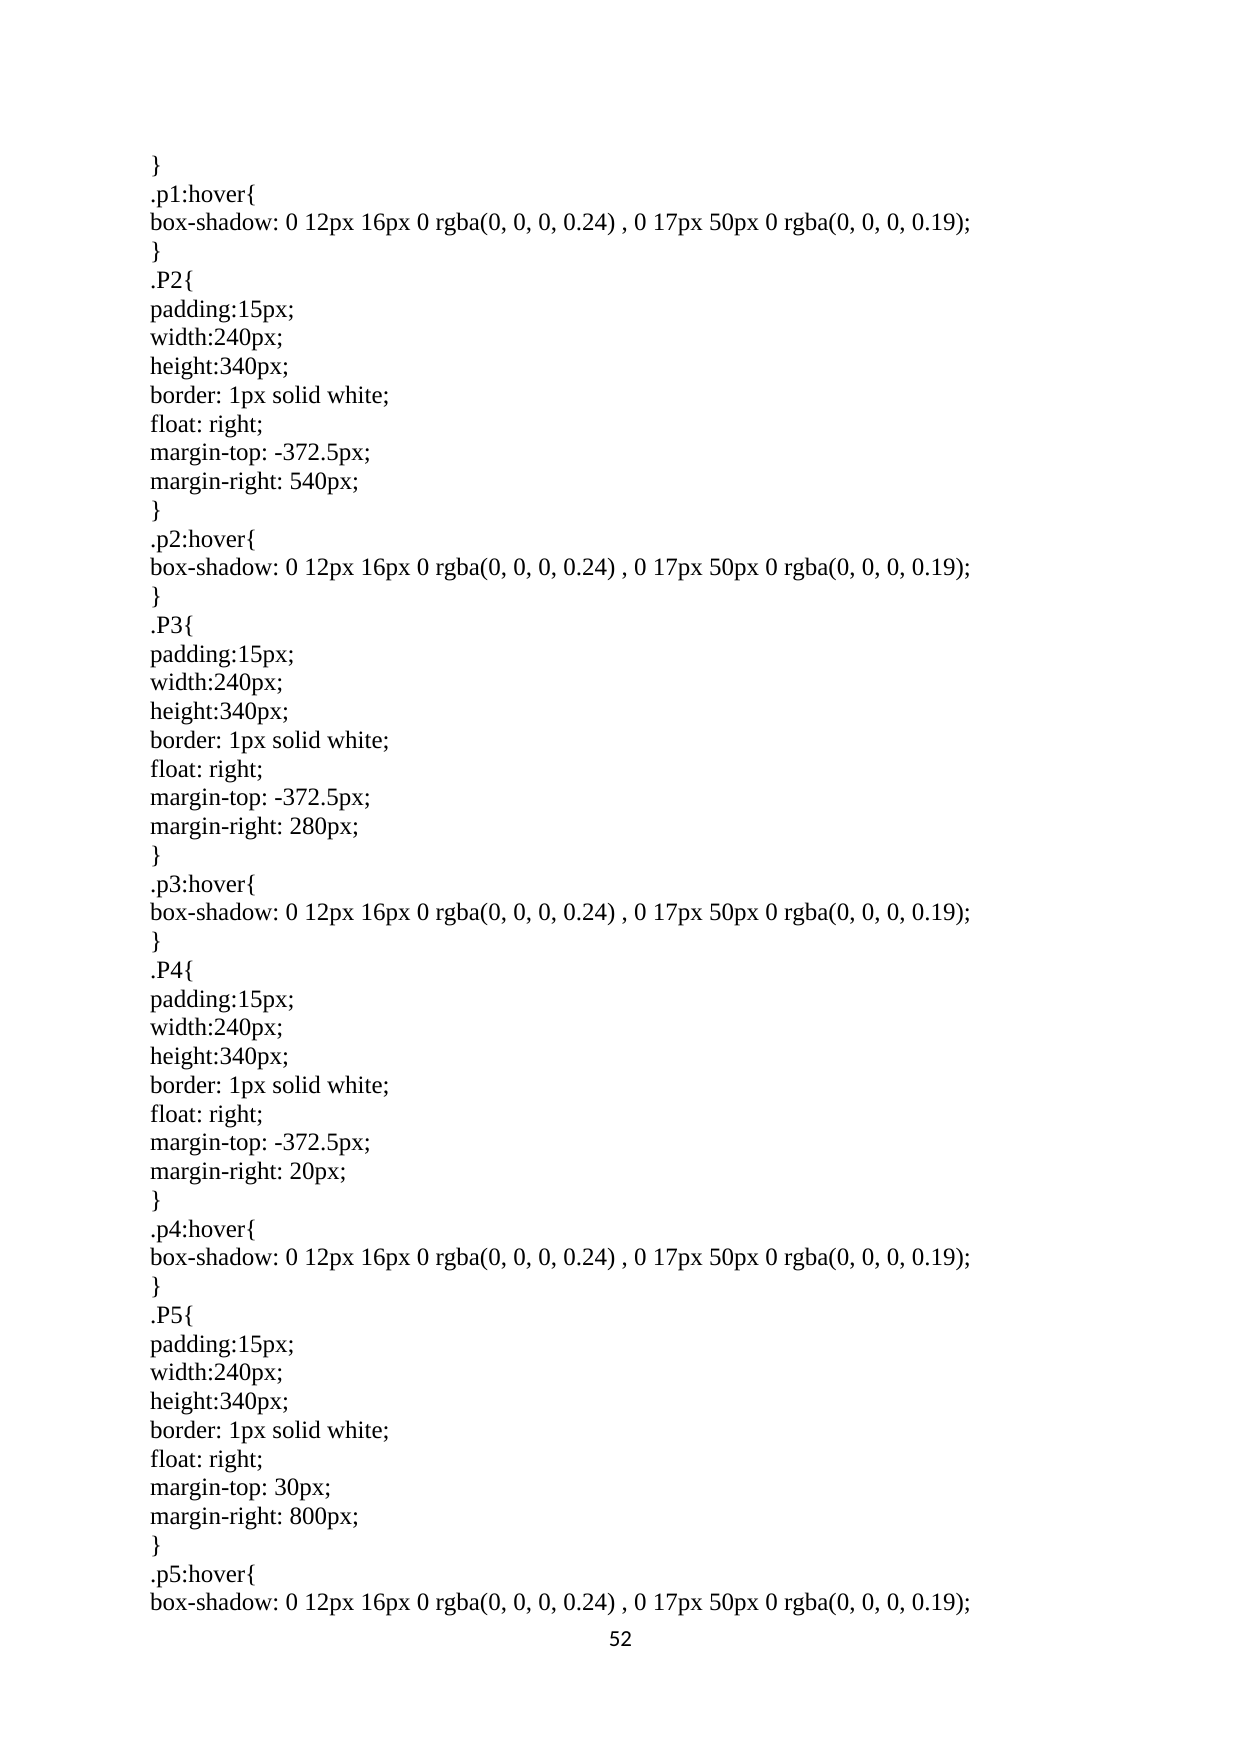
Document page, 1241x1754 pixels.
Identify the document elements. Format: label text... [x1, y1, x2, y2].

text width:240px; [150, 322, 1090, 351]
text .p5:hover{ [150, 1559, 1090, 1587]
text } [150, 926, 1090, 955]
text width:240px; [150, 1357, 1090, 1386]
text .P3{ [150, 610, 1090, 639]
text } [150, 236, 1090, 265]
text float: right; [150, 754, 1090, 782]
text .p2:hover{ [150, 524, 1090, 552]
text margin-right: 280px; [150, 811, 1090, 840]
text padding:15px; [150, 1329, 1090, 1357]
text height:340px; [150, 351, 1090, 380]
text height:340px; [150, 1386, 1090, 1415]
text padding:15px; [150, 984, 1090, 1012]
text float: right; [150, 409, 1090, 437]
text .P4{ [150, 955, 1090, 984]
text width:240px; [150, 667, 1090, 696]
text height:340px; [150, 696, 1090, 725]
text float: right; [150, 1099, 1090, 1127]
text .P5{ [150, 1300, 1090, 1329]
text padding:15px; [150, 294, 1090, 322]
text margin-right: 800px; [150, 1501, 1090, 1530]
text } [150, 1271, 1090, 1300]
text } [150, 150, 1090, 179]
text height:340px; [150, 1041, 1090, 1070]
text .p1:hover{ [150, 179, 1090, 207]
text box-shadow: 0 12px 16px 0 rgba(0, 0, 0, 0.24) , 0 17px 50px 0 rgba(0, 0, 0, 0.19); [150, 897, 1090, 926]
text float: right; [150, 1444, 1090, 1472]
text border: 1px solid white; [150, 380, 1090, 409]
text padding:15px; [150, 639, 1090, 667]
text } [150, 1530, 1090, 1559]
text margin-right: 20px; [150, 1156, 1090, 1185]
text margin-top: -372.5px; [150, 1127, 1090, 1156]
text } [150, 840, 1090, 869]
text } [150, 495, 1090, 524]
text margin-top: 30px; [150, 1472, 1090, 1501]
text box-shadow: 0 12px 16px 0 rgba(0, 0, 0, 0.24) , 0 17px 50px 0 rgba(0, 0, 0, 0.19); [150, 207, 1090, 236]
text box-shadow: 0 12px 16px 0 rgba(0, 0, 0, 0.24) , 0 17px 50px 0 rgba(0, 0, 0, 0.19); [150, 552, 1090, 581]
text width:240px; [150, 1012, 1090, 1041]
text .P2{ [150, 265, 1090, 294]
text box-shadow: 0 12px 16px 0 rgba(0, 0, 0, 0.24) , 0 17px 50px 0 rgba(0, 0, 0, 0.19); [150, 1242, 1090, 1271]
text border: 1px solid white; [150, 725, 1090, 754]
text margin-top: -372.5px; [150, 437, 1090, 466]
text border: 1px solid white; [150, 1070, 1090, 1099]
text margin-right: 540px; [150, 466, 1090, 495]
text } [150, 581, 1090, 610]
text } [150, 1185, 1090, 1214]
text .p3:hover{ [150, 869, 1090, 897]
text border: 1px solid white; [150, 1415, 1090, 1444]
text margin-top: -372.5px; [150, 782, 1090, 811]
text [150, 1587, 1090, 1616]
text .p4:hover{ [150, 1214, 1090, 1242]
